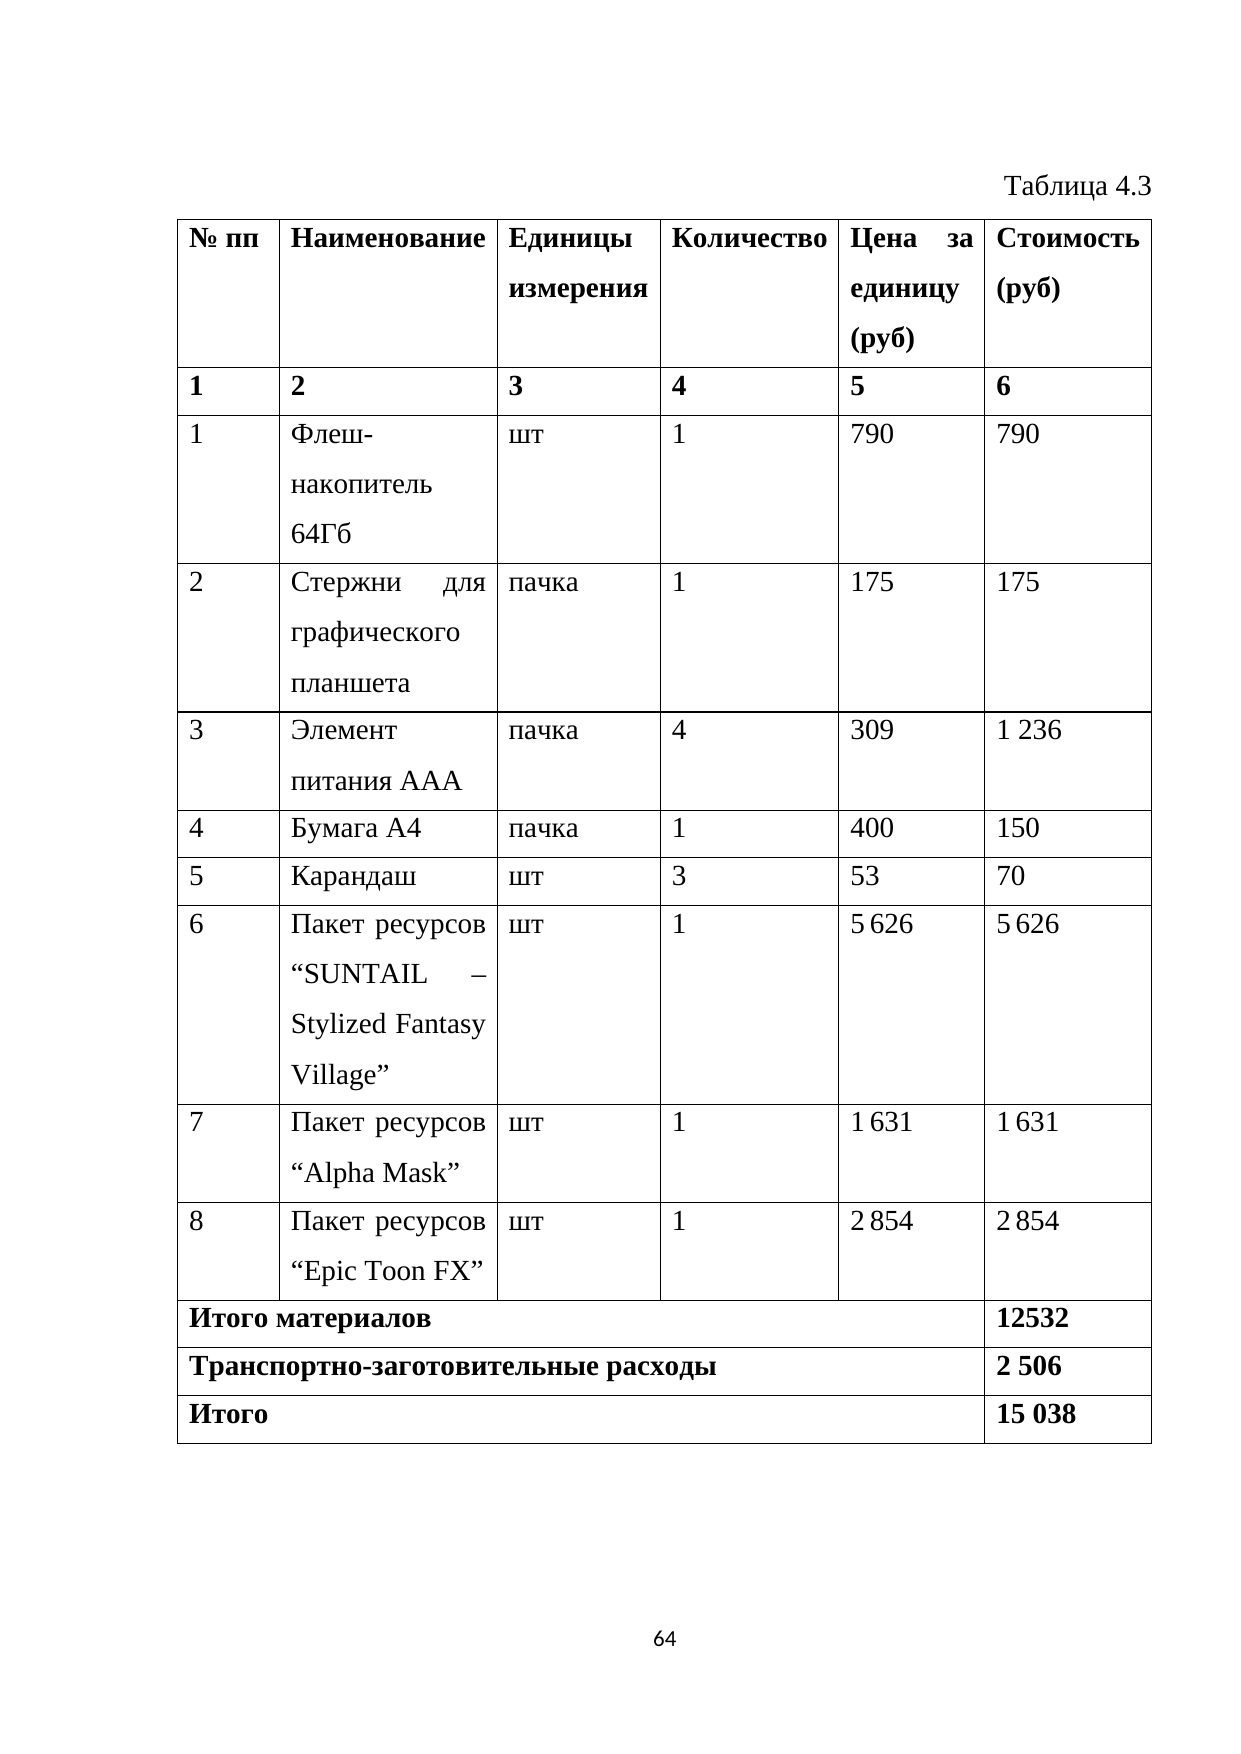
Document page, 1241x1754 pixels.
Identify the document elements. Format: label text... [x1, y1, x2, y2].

table_cell 3 [498, 368, 660, 415]
table_cell 1 [661, 906, 838, 1103]
table_cell 6 [178, 906, 279, 1103]
table_cell шт [498, 1105, 660, 1202]
table_cell Бумага А4 [280, 811, 497, 857]
table_cell шт [498, 416, 660, 563]
text Таблица 4.3 [177, 168, 1152, 202]
table_cell Карандаш [280, 858, 497, 905]
table_cell Пакет ресурсов “Epic Toon FX” [280, 1203, 497, 1299]
table_cell 150 [985, 811, 1151, 857]
table_cell 6 [985, 368, 1151, 415]
table_cell 309 [839, 713, 984, 809]
table_cell 5 [178, 858, 279, 905]
table_cell Пакет ресурсов “SUNTAIL – Stylized Fantasy Village” [280, 906, 497, 1103]
table_cell 2 854 [839, 1203, 984, 1299]
table_cell 175 [985, 564, 1151, 711]
table_cell шт [498, 858, 660, 905]
table_cell 2 [178, 564, 279, 711]
table_cell 790 [985, 416, 1151, 563]
table_cell 8 [178, 1203, 279, 1299]
table_cell 3 [178, 713, 279, 809]
table_cell Пакет ресурсов “Alpha Mask” [280, 1105, 497, 1202]
table_cell 5 626 [839, 906, 984, 1103]
table_header Наименование [280, 220, 497, 367]
table_cell 400 [839, 811, 984, 857]
table_cell шт [498, 906, 660, 1103]
table_cell 3 [661, 858, 838, 905]
table_cell пачка [498, 811, 660, 857]
table_cell 70 [985, 858, 1151, 905]
table_cell пачка [498, 713, 660, 809]
table_cell 1 [661, 1203, 838, 1299]
table_cell 53 [839, 858, 984, 905]
table_header № пп [178, 220, 279, 367]
table_cell 12532 [985, 1301, 1151, 1347]
table_cell 1 [661, 1105, 838, 1202]
table_header Количество [661, 220, 838, 367]
table_header Единицы измерения [498, 220, 660, 367]
table_cell 4 [661, 368, 838, 415]
table_cell 4 [178, 811, 279, 857]
table_cell Флеш-накопитель 64Гб [280, 416, 497, 563]
table_cell 1 [178, 368, 279, 415]
table_cell 4 [661, 713, 838, 809]
table_cell 790 [839, 416, 984, 563]
table_cell 2 854 [985, 1203, 1151, 1299]
table_cell 1 [661, 811, 838, 857]
table_cell пачка [498, 564, 660, 711]
table_header Цена за единицу (руб) [839, 220, 984, 367]
table_cell Транспортно-заготовительные расходы [178, 1348, 984, 1395]
table_cell 2 [280, 368, 497, 415]
table_cell 1 [661, 564, 838, 711]
table_cell 5 [839, 368, 984, 415]
table_cell 1 631 [839, 1105, 984, 1202]
table_cell 1 [178, 416, 279, 563]
table_header Стоимость (руб) [985, 220, 1151, 367]
table_cell 1 [661, 416, 838, 563]
table_cell 2 506 [985, 1348, 1151, 1395]
table_cell 15 038 [985, 1396, 1151, 1443]
table_cell Итого материалов [178, 1301, 984, 1347]
table_cell Итого [178, 1396, 984, 1443]
table_cell шт [498, 1203, 660, 1299]
table_cell 1 631 [985, 1105, 1151, 1202]
table_cell 7 [178, 1105, 279, 1202]
table_cell Стержни для графического планшета [280, 564, 497, 711]
table_cell 5 626 [985, 906, 1151, 1103]
table_cell 175 [839, 564, 984, 711]
table_cell 1 236 [985, 713, 1151, 809]
table_cell Элемент питания ААА [280, 713, 497, 809]
